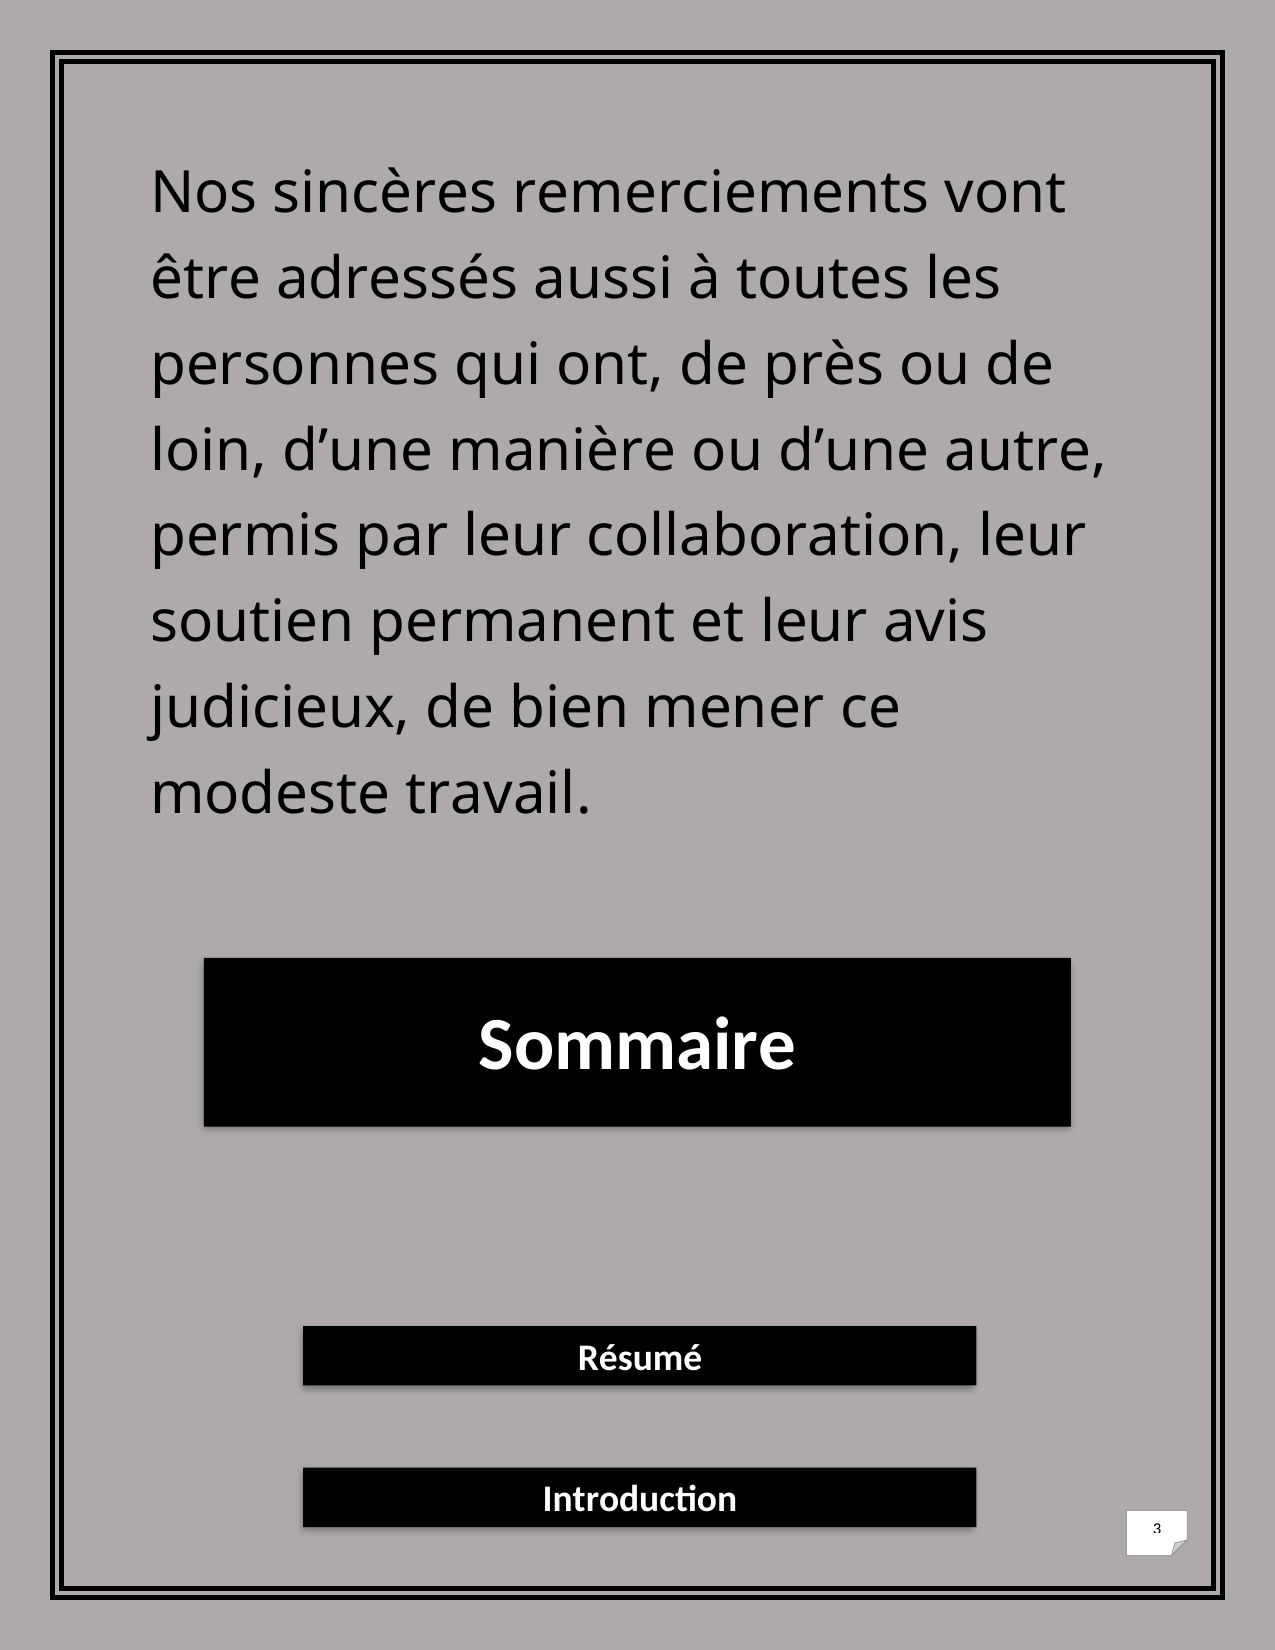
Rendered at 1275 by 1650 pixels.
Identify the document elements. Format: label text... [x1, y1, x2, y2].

text Nos sincères remerciements vont être adressés aussi à toutes les personnes qui ont, de près ou de loin, d’une manière ou d’une autre, permis par leur collaboration, leur soutien permanent et leur avis judicieux, de bien mener ce modeste travail. [150, 150, 1125, 830]
